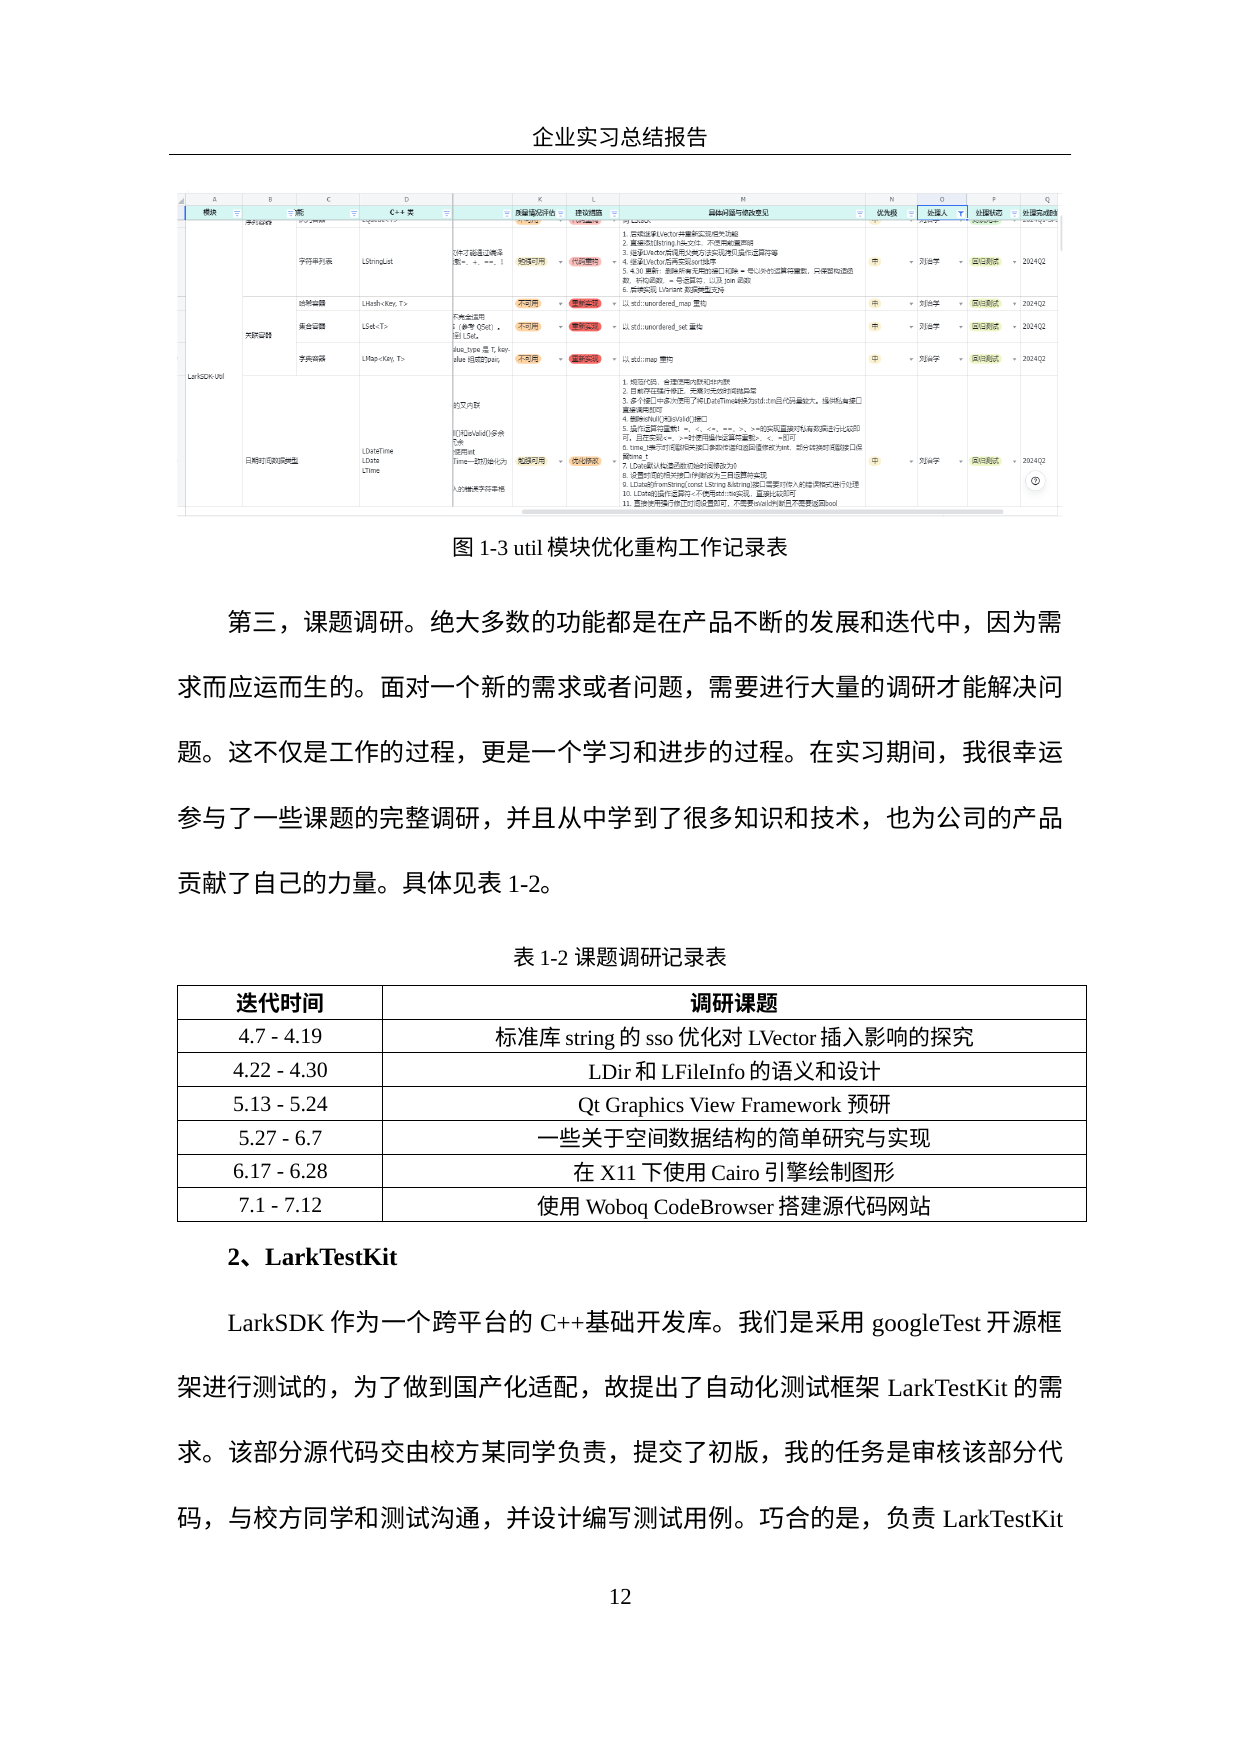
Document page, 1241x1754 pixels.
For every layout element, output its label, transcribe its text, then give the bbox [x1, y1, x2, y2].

picture [177, 190, 1063, 517]
table_cell 4.22 - 4.30 [178, 1053, 382, 1086]
table_cell 7.1 - 7.12 [178, 1188, 382, 1221]
table_cell 5.27 - 6.7 [178, 1121, 382, 1153]
table_cell 标准库string的sso优化对LVector插入影响的探究 [383, 1020, 1086, 1052]
table_header 迭代时间 [178, 986, 382, 1018]
text 2、LarkTestKit [177, 1222, 1063, 1287]
table_cell Qt Graphics View Framework 预研 [383, 1087, 1086, 1120]
table_cell 一些关于空间数据结构的简单研究与实现 [383, 1121, 1086, 1153]
table_cell 使用Woboq CodeBrowser搭建源代码网站 [383, 1188, 1086, 1221]
table_cell 6.17 - 6.28 [178, 1155, 382, 1187]
table_header 调研课题 [383, 986, 1086, 1018]
table_cell 4.7 - 4.19 [178, 1020, 382, 1052]
text 图1-3 util模块优化重构工作记录表 [177, 530, 1063, 562]
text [177, 1287, 1063, 1549]
text 第三，课题调研。绝大多数的功能都是在产品不断的发展和迭代中，因为需求而应运而生的。面对一个新的需求或者问题，需要进行大量的调研才能解决问题。这不仅是工作的过程，更是一个学习和进步的过程。在实习期间，我很幸运参与了一些课题的完整调研，并且从中学到了很多知识和技术，也为公司的产品贡献了自己的力量。具体见表1-2。 [177, 587, 1063, 914]
table_cell 在X11下使用Cairo引擎绘制图形 [383, 1155, 1086, 1187]
text 表1-2 课题调研记录表 [177, 939, 1063, 972]
table_cell LDir和LFileInfo的语义和设计 [383, 1053, 1086, 1086]
table_cell 5.13 - 5.24 [178, 1087, 382, 1120]
